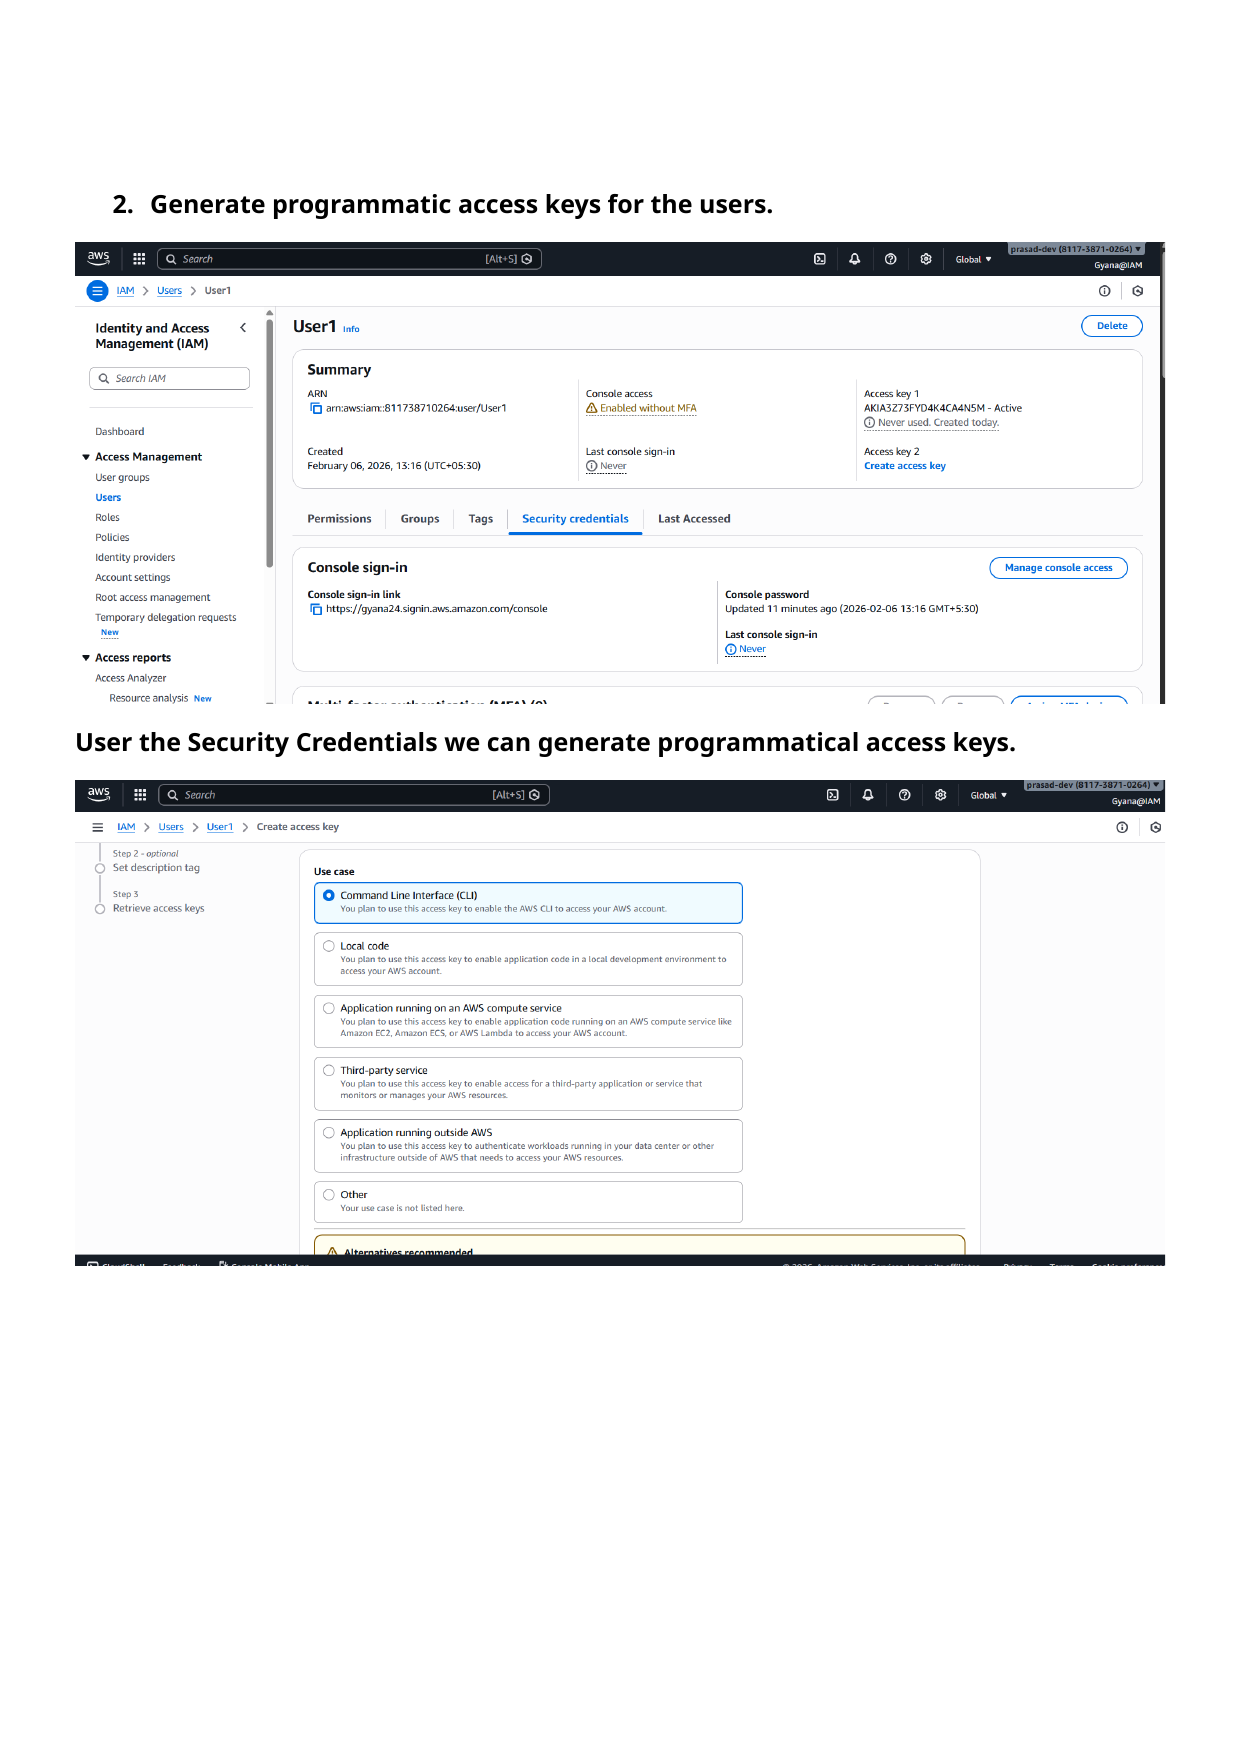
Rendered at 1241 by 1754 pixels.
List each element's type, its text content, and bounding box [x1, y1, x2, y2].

picture [75, 780, 1166, 1266]
list Generate programmatic access keys for the users. [112, 187, 1165, 221]
picture [75, 242, 1166, 704]
text User the Security Credentials we can generate programmatical access keys. [75, 725, 1165, 759]
